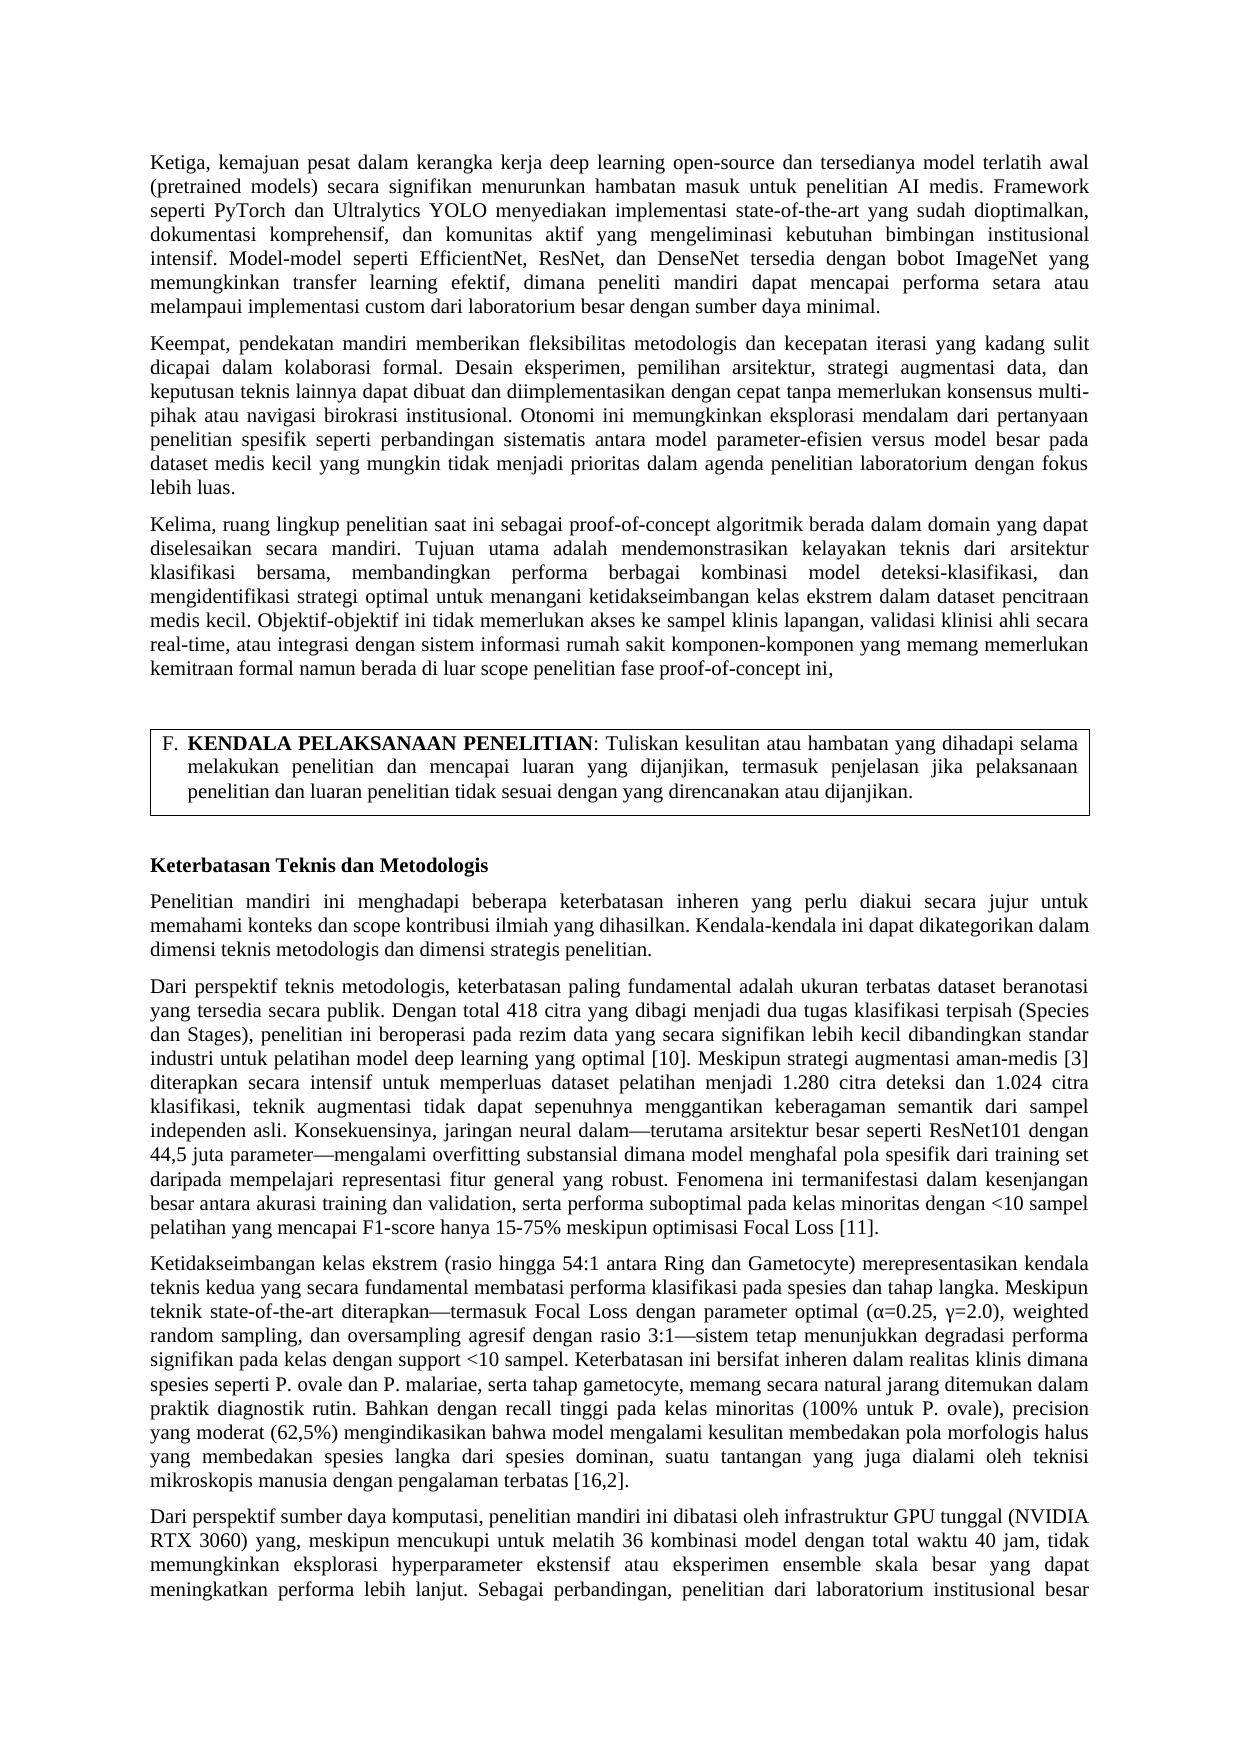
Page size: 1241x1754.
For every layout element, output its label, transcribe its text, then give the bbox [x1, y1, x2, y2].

table_header F. KENDALA PELAKSANAAN PENELITIAN: Tuliskan kesulitan atau hambatan yang dihadapi selama melakukan penelitian dan mencapai luaran yang dijanjikan, termasuk penjelasan jika pelaksanaan penelitian dan luaran penelitian tidak sesuai dengan yang direncanakan atau dijanjikan. [151, 730, 1089, 815]
text Dari perspektif teknis metodologis, keterbatasan paling fundamental adalah ukuran terbatas dataset beranotasi yang tersedia secara publik. Dengan total 418 citra yang dibagi menjadi dua tugas klasifikasi terpisah (Species dan Stages), penelitian ini beroperasi pada rezim data yang secara signifikan lebih kecil dibandingkan standar industri untuk pelatihan model deep learning yang optimal [10]. Meskipun strategi augmentasi aman-medis [3] diterapkan secara intensif untuk memperluas dataset pelatihan menjadi 1.280 citra deteksi dan 1.024 citra klasifikasi, teknik augmentasi tidak dapat sepenuhnya menggantikan keberagaman semantik dari sampel independen asli. Konsekuensinya, jaringan neural dalam—terutama arsitektur besar seperti ResNet101 dengan 44,5 juta parameter—mengalami overfitting substansial dimana model menghafal pola spesifik dari training set daripada mempelajari representasi fitur general yang robust. Fenomena ini termanifestasi dalam kesenjangan besar antara akurasi training dan validation, serta performa suboptimal pada kelas minoritas dengan <10 sampel pelatihan yang mencapai F1-score hanya 15-75% meskipun optimisasi Focal Loss [11]. [150, 974, 1090, 1239]
text Kelima, ruang lingkup penelitian saat ini sebagai proof-of-concept algoritmik berada dalam domain yang dapat diselesaikan secara mandiri. Tujuan utama adalah mendemonstrasikan kelayakan teknis dari arsitektur klasifikasi bersama, membandingkan performa berbagai kombinasi model deteksi-klasifikasi, dan mengidentifikasi strategi optimal untuk menangani ketidakseimbangan kelas ekstrem dalam dataset pencitraan medis kecil. Objektif-objektif ini tidak memerlukan akses ke sampel klinis lapangan, validasi klinisi ahli secara real-time, atau integrasi dengan sistem informasi rumah sakit komponen-komponen yang memang memerlukan kemitraan formal namun berada di luar scope penelitian fase proof-of-concept ini, [150, 512, 1090, 680]
text Penelitian mandiri ini menghadapi beberapa keterbatasan inheren yang perlu diakui secara jujur untuk memahami konteks dan scope kontribusi ilmiah yang dihasilkan. Kendala-kendala ini dapat dikategorikan dalam dimensi teknis metodologis dan dimensi strategis penelitian. [150, 889, 1090, 961]
text Ketidakseimbangan kelas ekstrem (rasio hingga 54:1 antara Ring dan Gametocyte) merepresentasikan kendala teknis kedua yang secara fundamental membatasi performa klasifikasi pada spesies dan tahap langka. Meskipun teknik state-of-the-art diterapkan—termasuk Focal Loss dengan parameter optimal (α=0.25, γ=2.0), weighted random sampling, dan oversampling agresif dengan rasio 3:1—sistem tetap menunjukkan degradasi performa signifikan pada kelas dengan support <10 sampel. Keterbatasan ini bersifat inheren dalam realitas klinis dimana spesies seperti P. ovale dan P. malariae, serta tahap gametocyte, memang secara natural jarang ditemukan dalam praktik diagnostik rutin. Bahkan dengan recall tinggi pada kelas minoritas (100% untuk P. ovale), precision yang moderat (62,5%) mengindikasikan bahwa model mengalami kesulitan membedakan pola morfologis halus yang membedakan spesies langka dari spesies dominan, suatu tantangan yang juga dialami oleh teknisi mikroskopis manusia dengan pengalaman terbatas [16,2]. [150, 1251, 1090, 1492]
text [150, 1504, 1090, 1601]
text Keempat, pendekatan mandiri memberikan fleksibilitas metodologis dan kecepatan iterasi yang kadang sulit dicapai dalam kolaborasi formal. Desain eksperimen, pemilihan arsitektur, strategi augmentasi data, dan keputusan teknis lainnya dapat dibuat dan diimplementasikan dengan cepat tanpa memerlukan konsensus multi-pihak atau navigasi birokrasi institusional. Otonomi ini memungkinkan eksplorasi mendalam dari pertanyaan penelitian spesifik seperti perbandingan sistematis antara model parameter-efisien versus model besar pada dataset medis kecil yang mungkin tidak menjadi prioritas dalam agenda penelitian laboratorium dengan fokus lebih luas. [150, 331, 1090, 499]
text Ketiga, kemajuan pesat dalam kerangka kerja deep learning open-source dan tersedianya model terlatih awal (pretrained models) secara signifikan menurunkan hambatan masuk untuk penelitian AI medis. Framework seperti PyTorch dan Ultralytics YOLO menyediakan implementasi state-of-the-art yang sudah dioptimalkan, dokumentasi komprehensif, dan komunitas aktif yang mengeliminasi kebutuhan bimbingan institusional intensif. Model-model seperti EfficientNet, ResNet, dan DenseNet tersedia dengan bobot ImageNet yang memungkinkan transfer learning efektif, dimana peneliti mandiri dapat mencapai performa setara atau melampaui implementasi custom dari laboratorium besar dengan sumber daya minimal. [150, 150, 1090, 318]
text Keterbatasan Teknis dan Metodologis [150, 853, 1090, 877]
